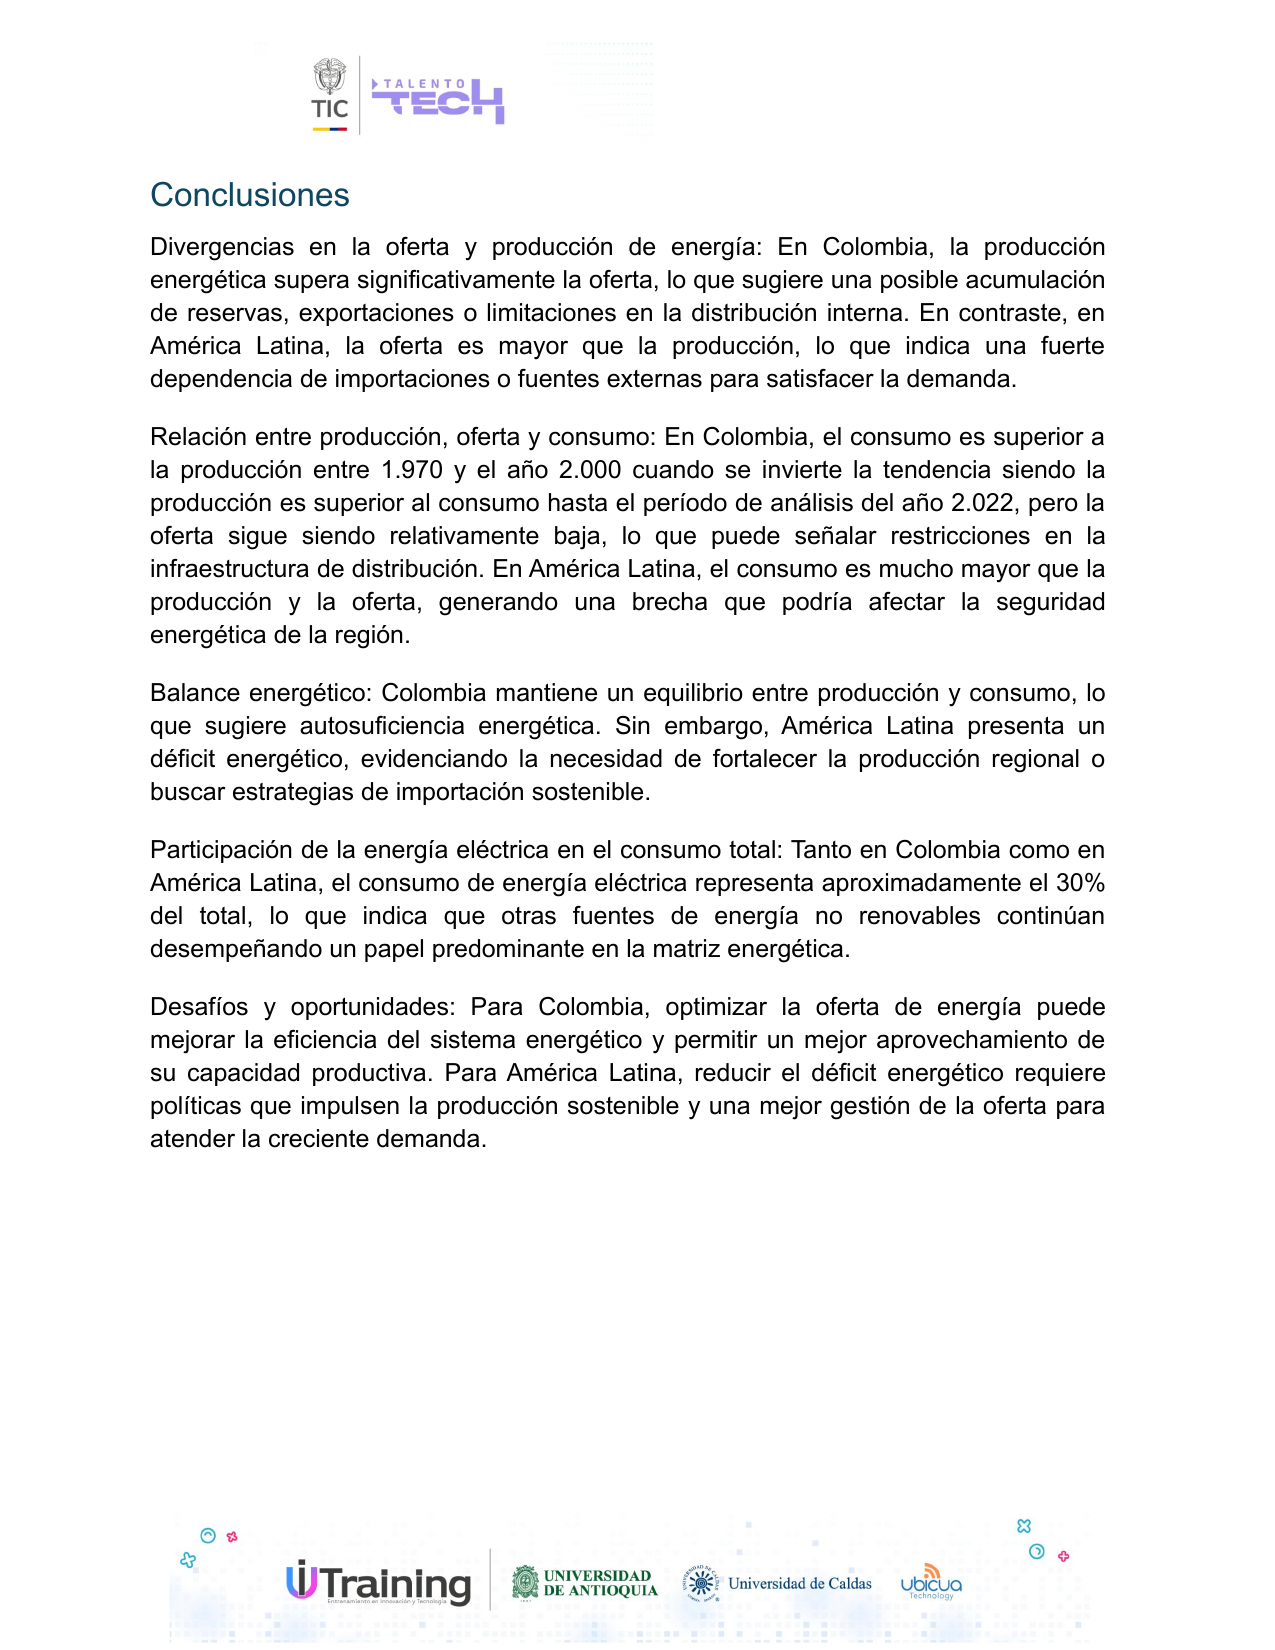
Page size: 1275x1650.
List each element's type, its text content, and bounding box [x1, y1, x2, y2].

picture [254, 36, 655, 158]
text Divergencias en la oferta y producción de energía: En Colombia, la producción energética supera significativamente la oferta, lo que sugiere una posible acumulación de reservas, exportaciones o limitaciones en la distribución interna. En contraste, en América Latina, la oferta es mayor que la producción, lo que indica una fuerte dependencia de importaciones o fuentes externas para satisfacer la demanda. [150, 232, 1107, 392]
text Balance energético: Colombia mantiene un equilibrio entre producción y consumo, lo que sugiere autosuficiencia energética. Sin embargo, América Latina presenta un déficit energético, evidenciando la necesidad de fortalecer la producción regional o buscar estrategias de importación sostenible. [150, 678, 1107, 806]
picture [169, 1510, 1109, 1644]
text Desafíos y oportunidades: Para Colombia, optimizar la oferta de energía puede mejorar la eficiencia del sistema energético y permitir un mejor aprovechamiento de su capacidad productiva. Para América Latina, reducir el déficit energético requiere políticas que impulsen la producción sostenible y una mejor gestión de la oferta para atender la creciente demanda. [150, 992, 1107, 1153]
text Relación entre producción, oferta y consumo: En Colombia, el consumo es superior a la producción entre 1.970 y el año 2.000 cuando se invierte la tendencia siendo la producción es superior al consumo hasta el período de análisis del año 2.022, pero la oferta sigue siendo relativamente baja, lo que puede señalar restricciones en la infraestructura de distribución. En América Latina, el consumo es mucho mayor que la producción y la oferta, generando una brecha que podría afectar la seguridad energética de la región. [150, 422, 1107, 649]
subtitle Conclusiones [150, 175, 1107, 213]
text Participación de la energía eléctrica en el consumo total: Tanto en Colombia como en América Latina, el consumo de energía eléctrica representa aproximadamente el 30% del total, lo que indica que otras fuentes de energía no renovables continúan desempeñando un papel predominante en la matriz energética. [150, 835, 1107, 963]
